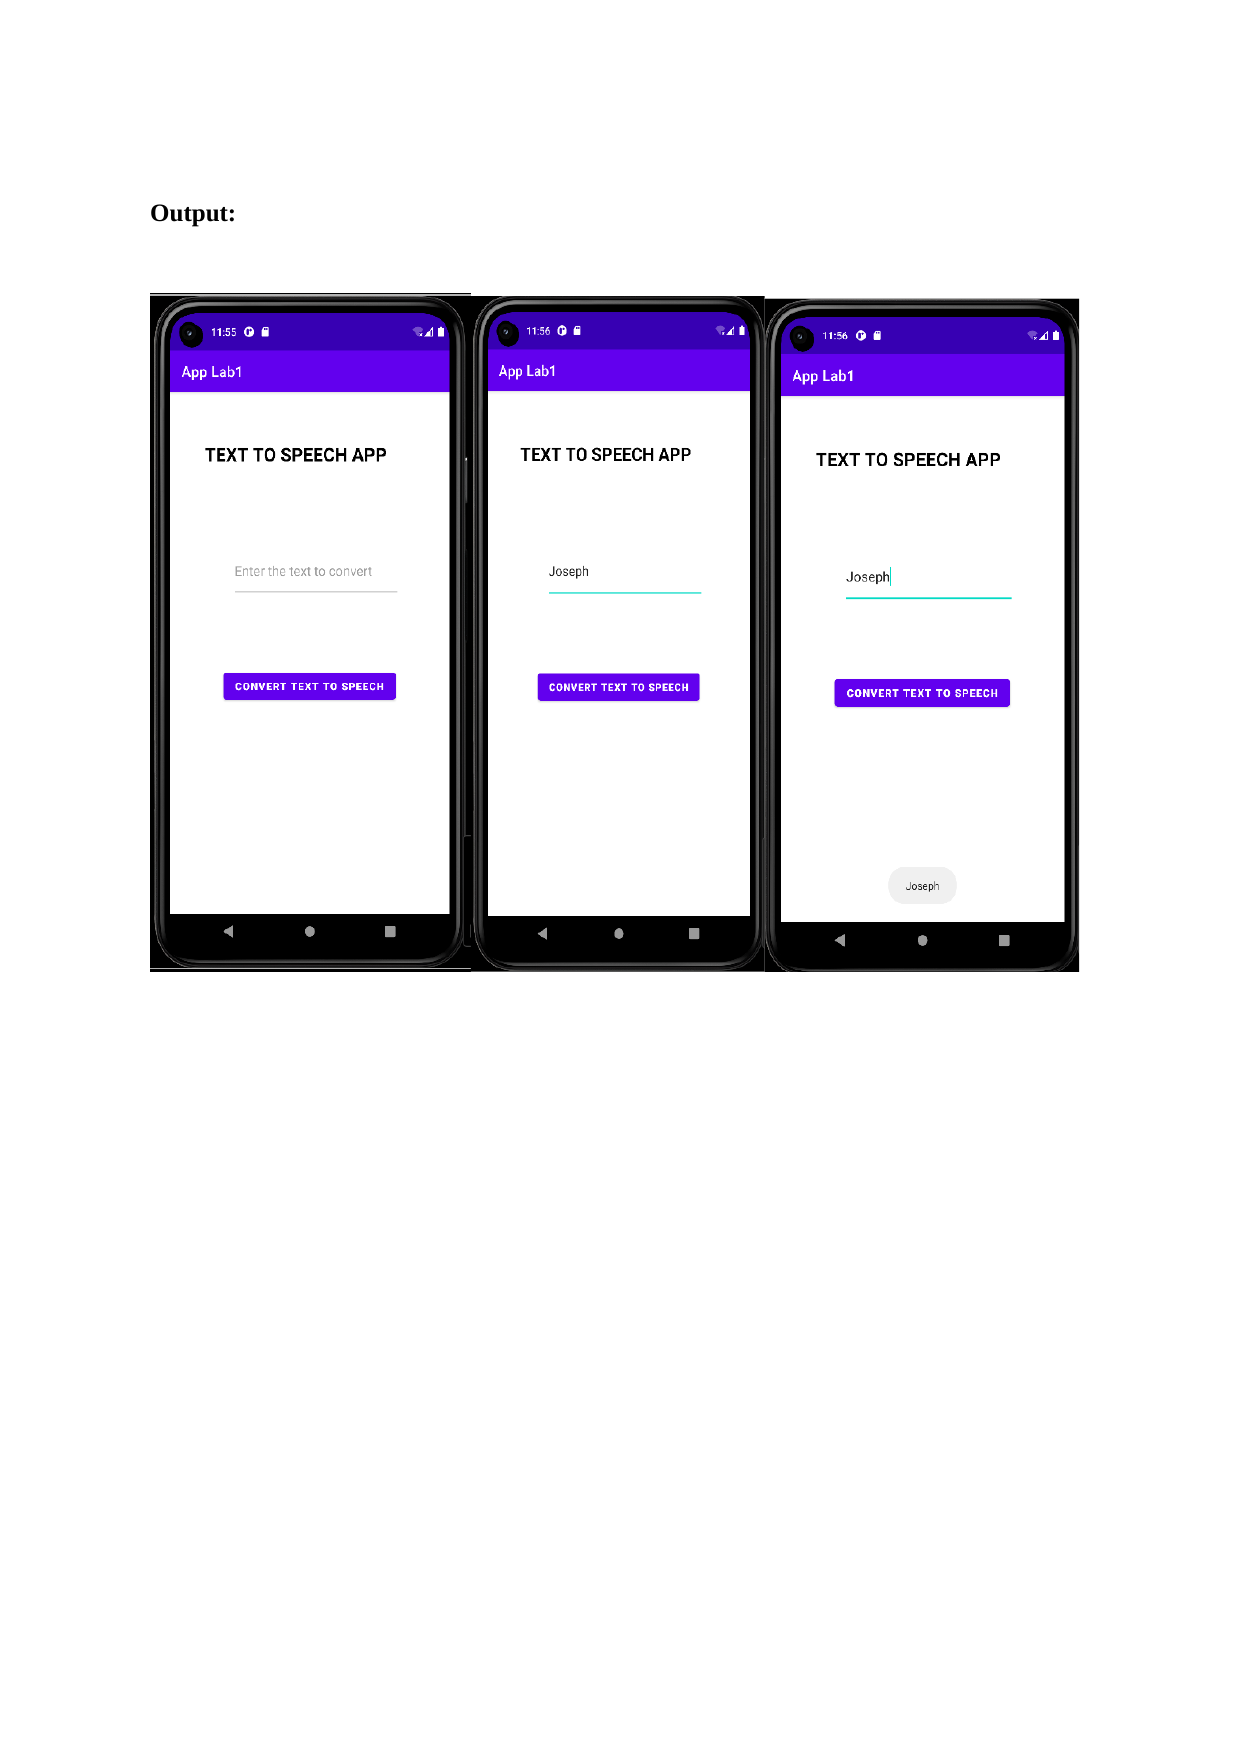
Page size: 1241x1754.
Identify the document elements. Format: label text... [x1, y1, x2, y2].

text Output: [150, 198, 1090, 226]
picture [150, 293, 1080, 972]
